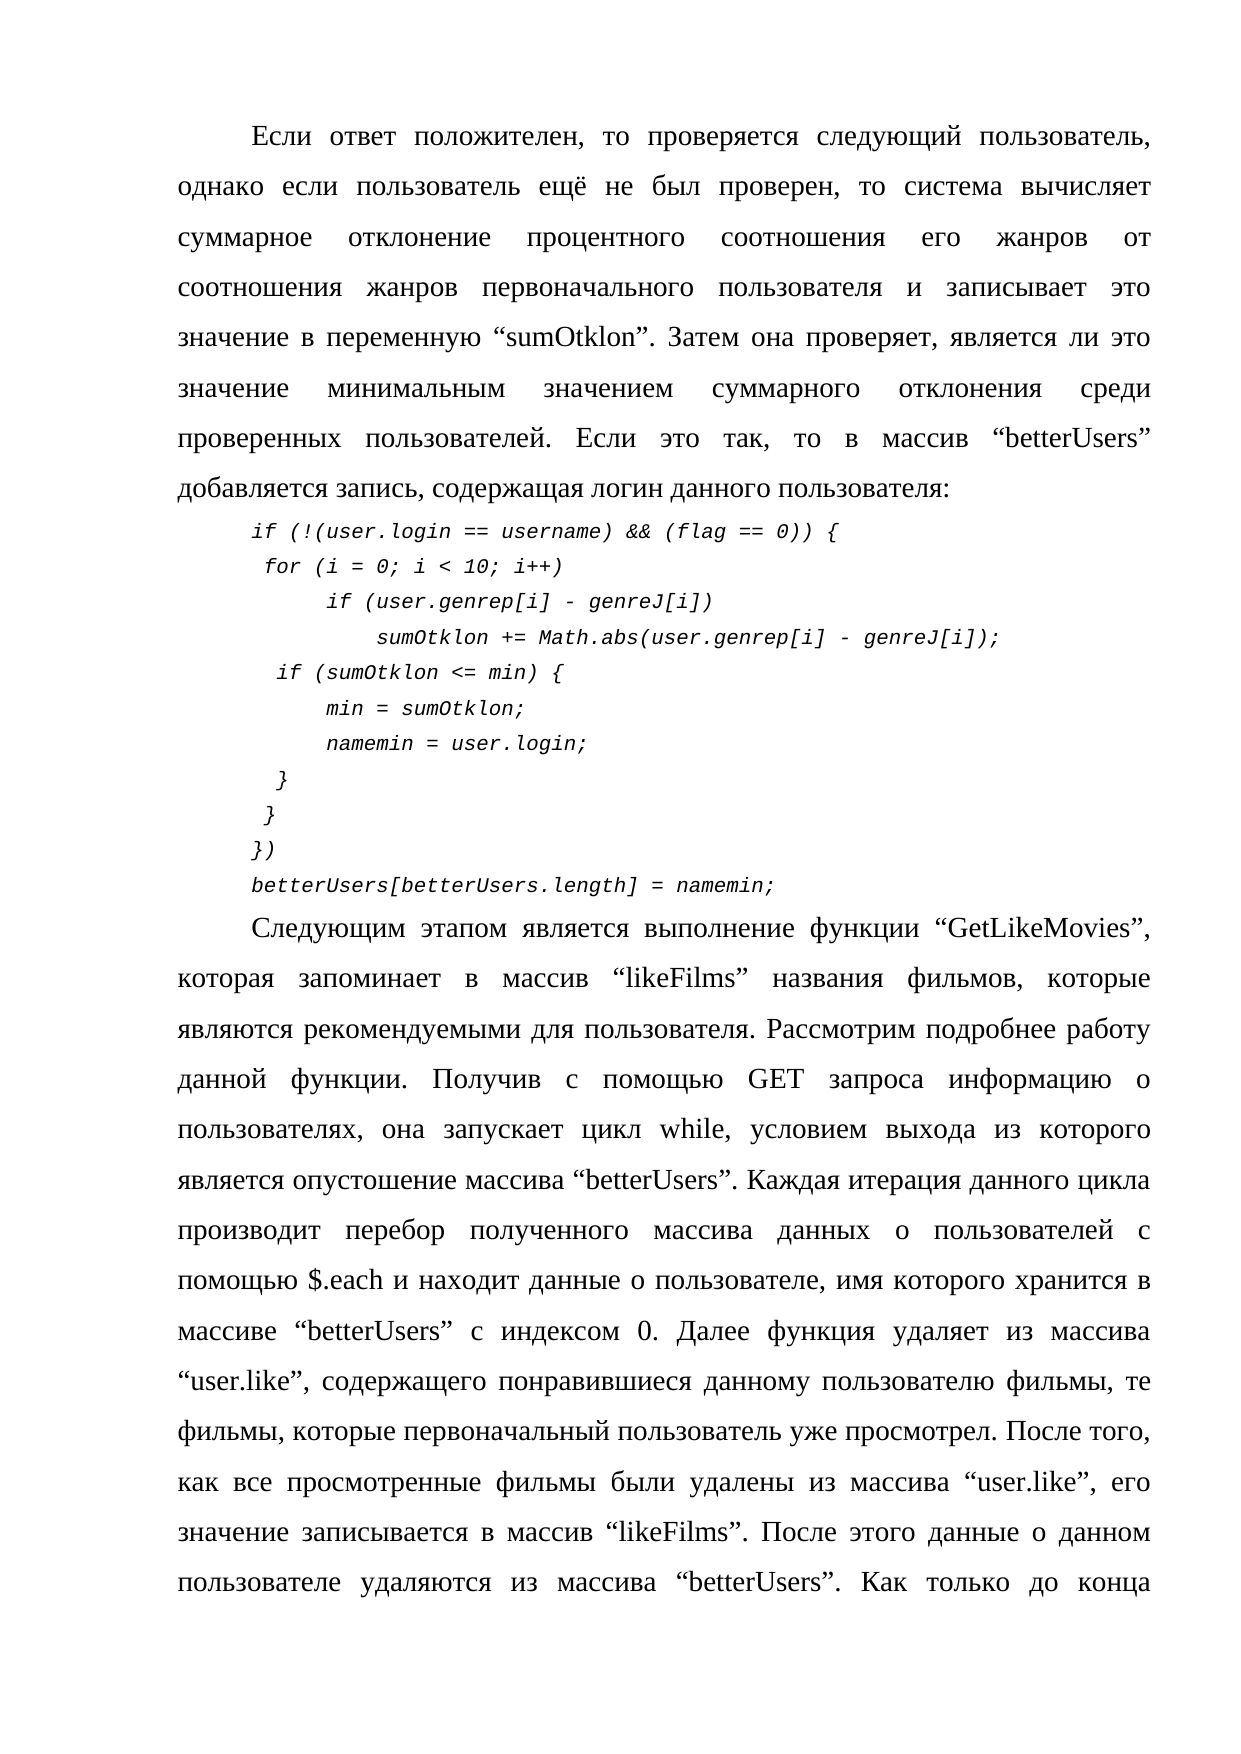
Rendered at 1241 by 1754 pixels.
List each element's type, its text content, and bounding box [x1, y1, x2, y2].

text if (!(user.login == username) && (flag == 0)) { [177, 521, 1152, 544]
text Если ответ положителен, то проверяется следующий пользователь, однако если пользователь ещё не был проверен, то система вычисляет суммарное отклонение процентного соотношения его жанров от соотношения жанров первоначального пользователя и записывает это значение в переменную “sumOtklon”. Затем она проверяет, является ли это значение минимальным значением суммарного отклонения среди проверенных пользователей. Если это так, то в массив “betterUsers” добавляется запись, содержащая логин данного пользователя: [177, 118, 1152, 504]
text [177, 910, 1152, 1598]
text betterUsers[betterUsers.length] = namemin; [177, 875, 1152, 898]
text for (i = 0; i < 10; i++) [177, 556, 1152, 580]
text min = sumOtklon; [177, 698, 1152, 721]
text }) [177, 839, 1152, 863]
text namemin = user.login; [177, 733, 1152, 757]
text } [177, 804, 1152, 828]
text } [177, 768, 1152, 792]
text sumOtklon += Math.abs(user.genrep[i] - genreJ[i]); [177, 627, 1152, 651]
text if (user.genrep[i] - genreJ[i]) [177, 591, 1152, 615]
text if (sumOtklon <= min) { [177, 662, 1152, 686]
